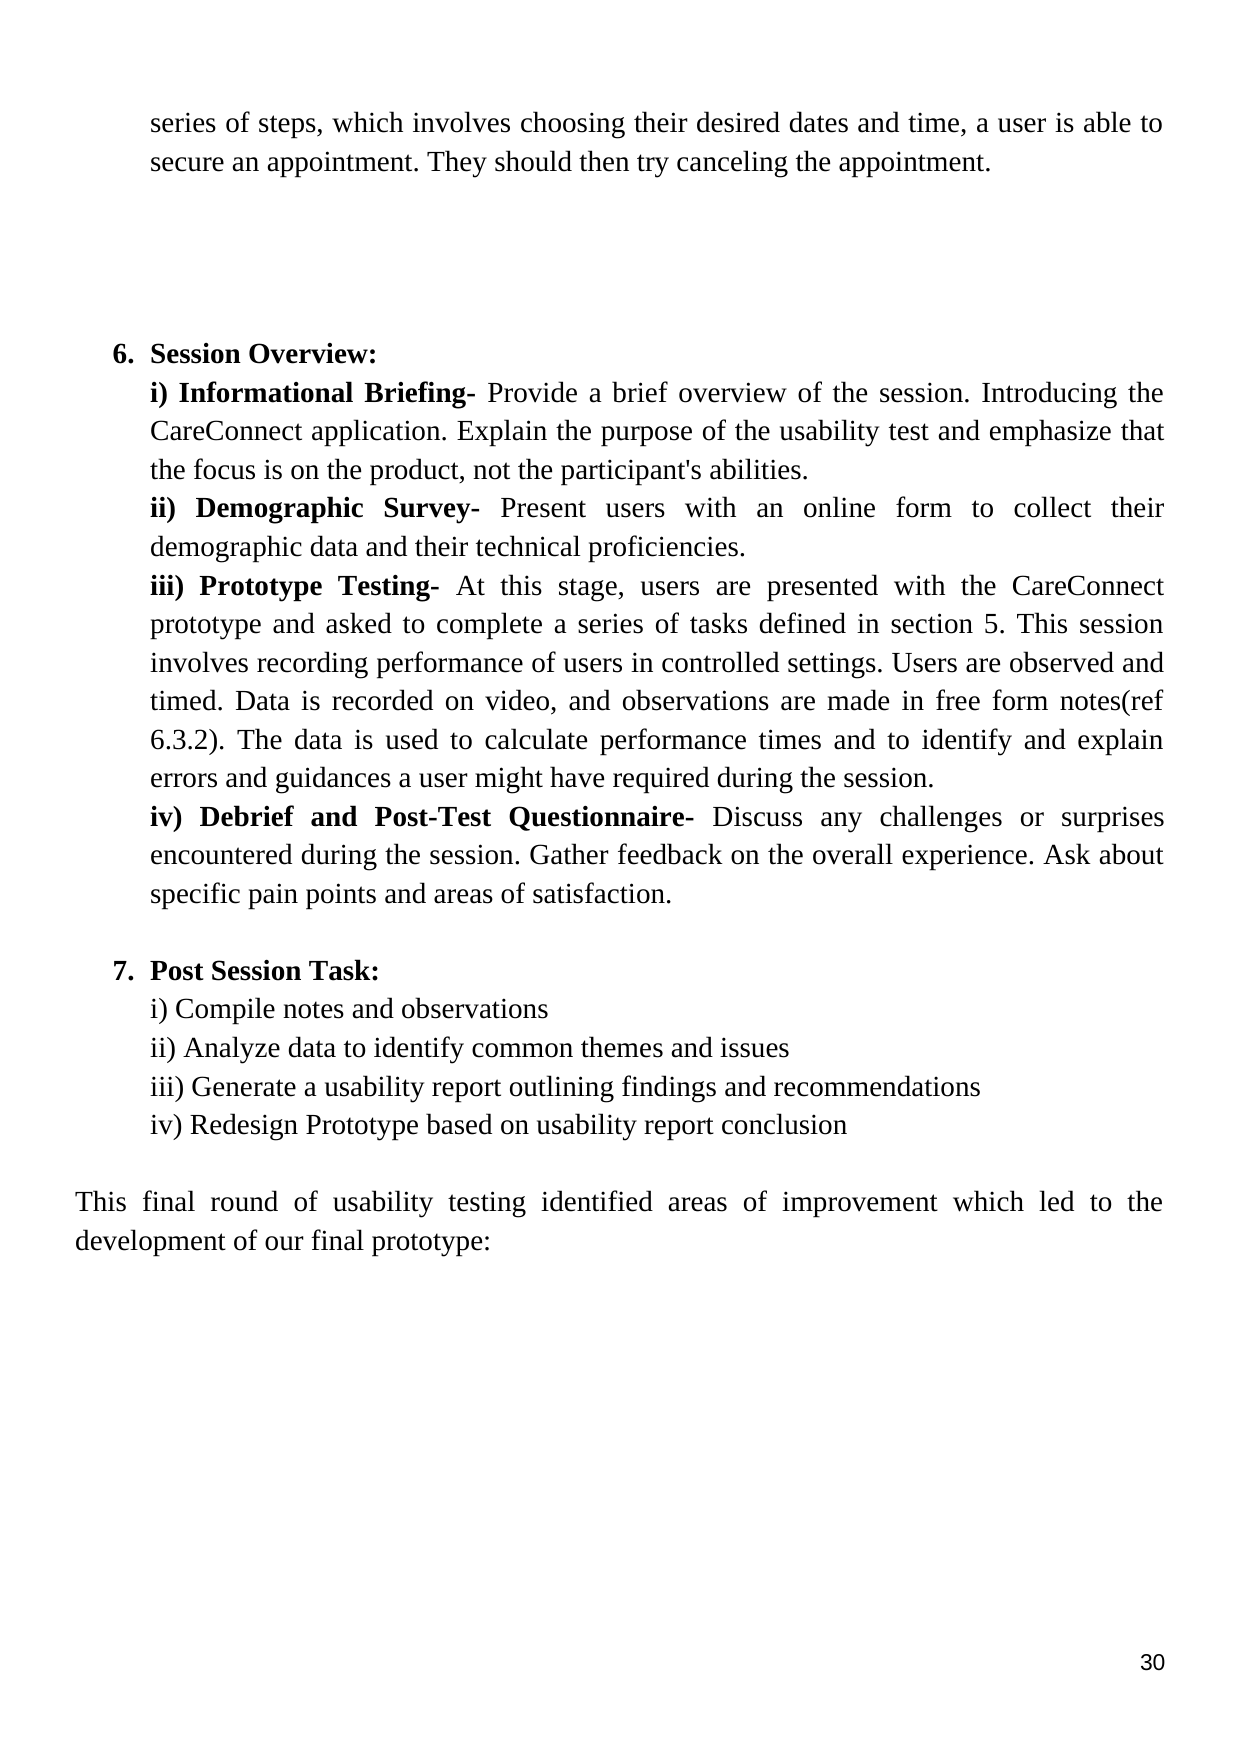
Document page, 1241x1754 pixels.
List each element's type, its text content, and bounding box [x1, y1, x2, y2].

text iii) Generate a usability report outlining findings and recommendations [150, 1069, 1165, 1102]
text This final round of usability testing identified areas of improvement which led to the development of our final prototype: [75, 1184, 1165, 1256]
list Post Session Task: [112, 953, 1165, 987]
text i) Compile notes and observations [150, 992, 1165, 1025]
text iv) Debrief and Post-Test Questionnaire- Discuss any challenges or surprises encountered during the session. Gather feedback on the overall experience. Ask about specific pain points and areas of satisfaction. [150, 799, 1165, 909]
list Session Overview: [112, 336, 1165, 370]
text iii) Prototype Testing- At this stage, users are presented with the CareConnect prototype and asked to complete a series of tasks defined in section 5. This session involves recording performance of users in controlled settings. Users are observed and timed. Data is recorded on video, and observations are made in free form notes(ref 6.3.2). The data is used to calculate performance times and to identify and explain errors and guidances a user might have required during the session. [150, 568, 1165, 794]
text ii) Demographic Survey- Present users with an online form to collect their demographic data and their technical proficiencies. [150, 491, 1165, 563]
text i) Informational Briefing- Provide a brief overview of the session. Introducing the CareConnect application. Explain the purpose of the usability test and emphasize that the focus is on the product, not the participant's abilities. [150, 375, 1165, 486]
text iv) Redesign Prototype based on usability report conclusion [150, 1107, 1165, 1141]
text ii) Analyze data to identify common themes and issues [150, 1030, 1165, 1064]
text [150, 105, 1165, 177]
